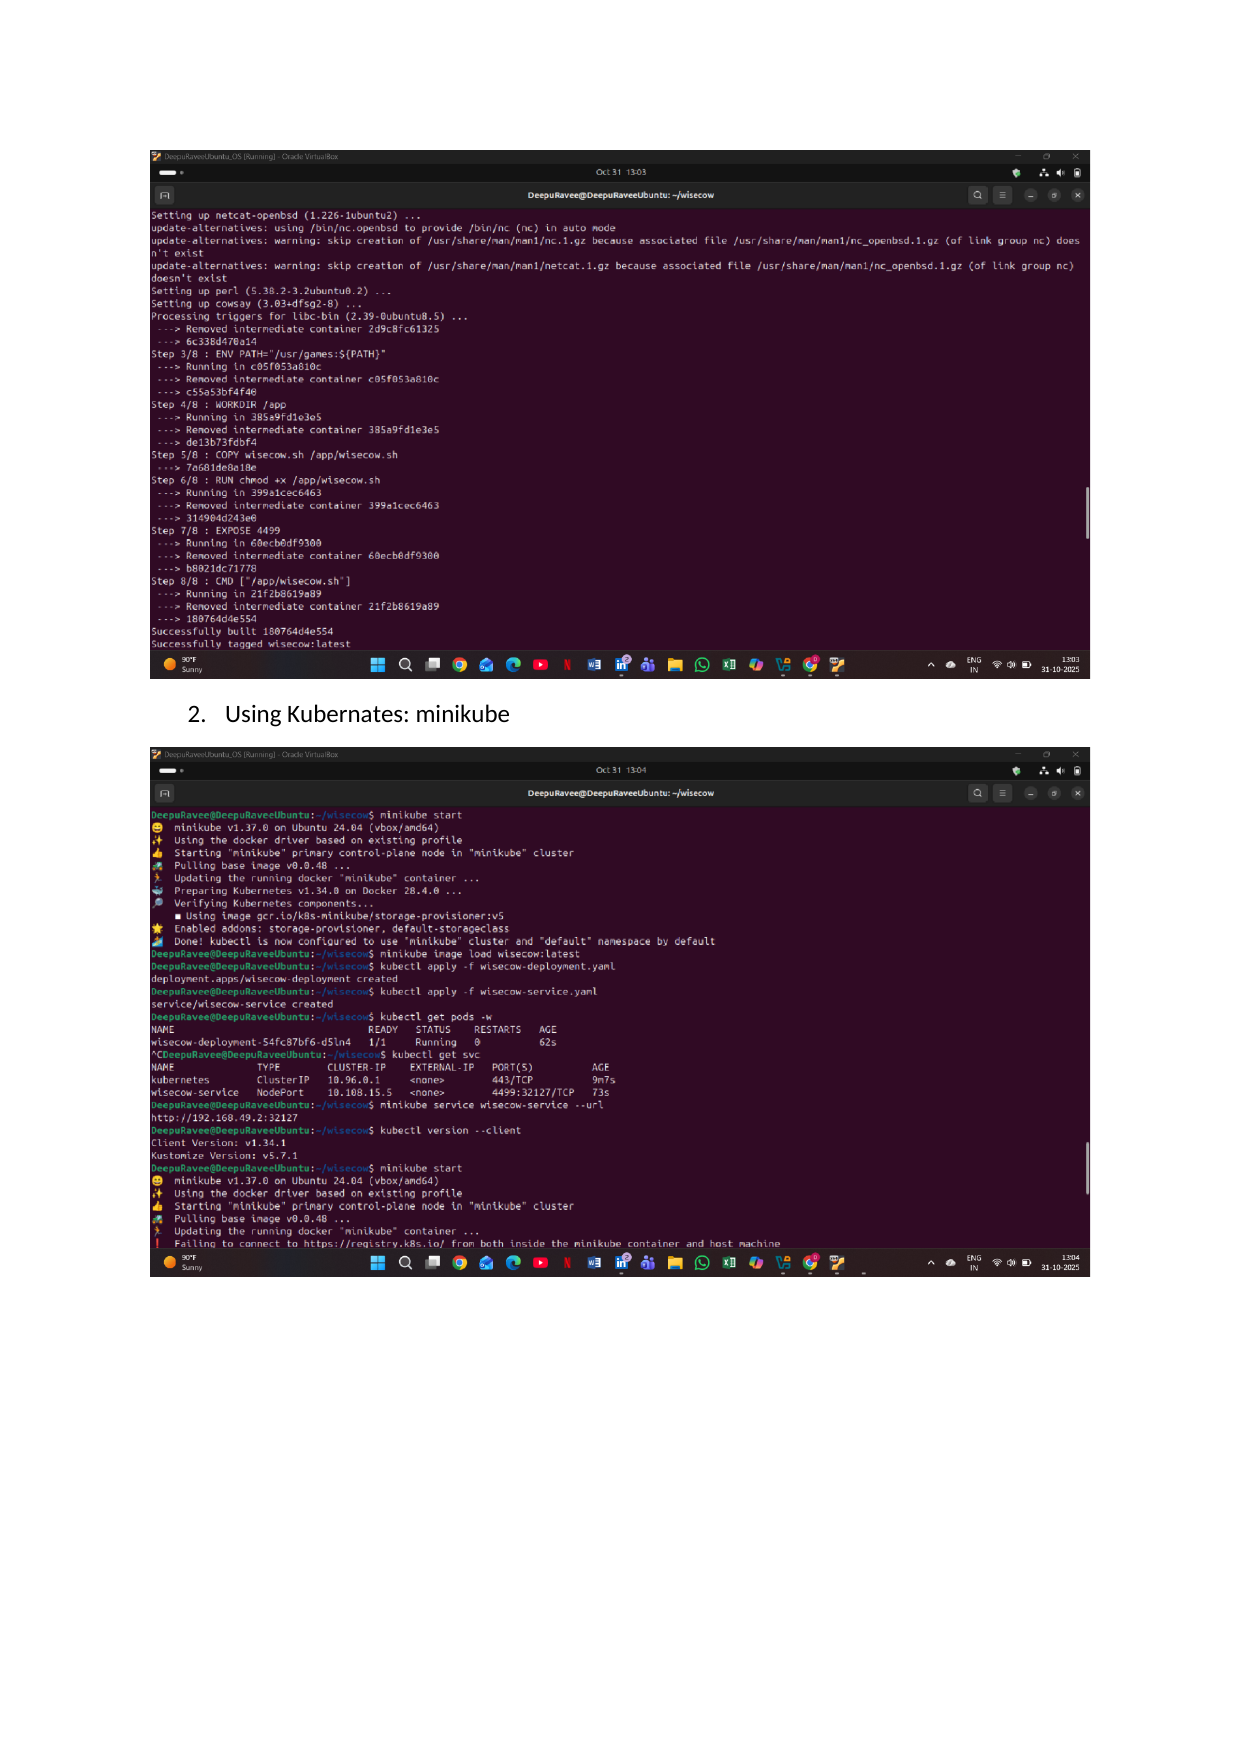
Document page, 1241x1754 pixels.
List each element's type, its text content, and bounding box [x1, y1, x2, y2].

picture [150, 150, 1091, 679]
list Using Kubernates: minikube [187, 698, 1090, 728]
picture [150, 747, 1091, 1277]
